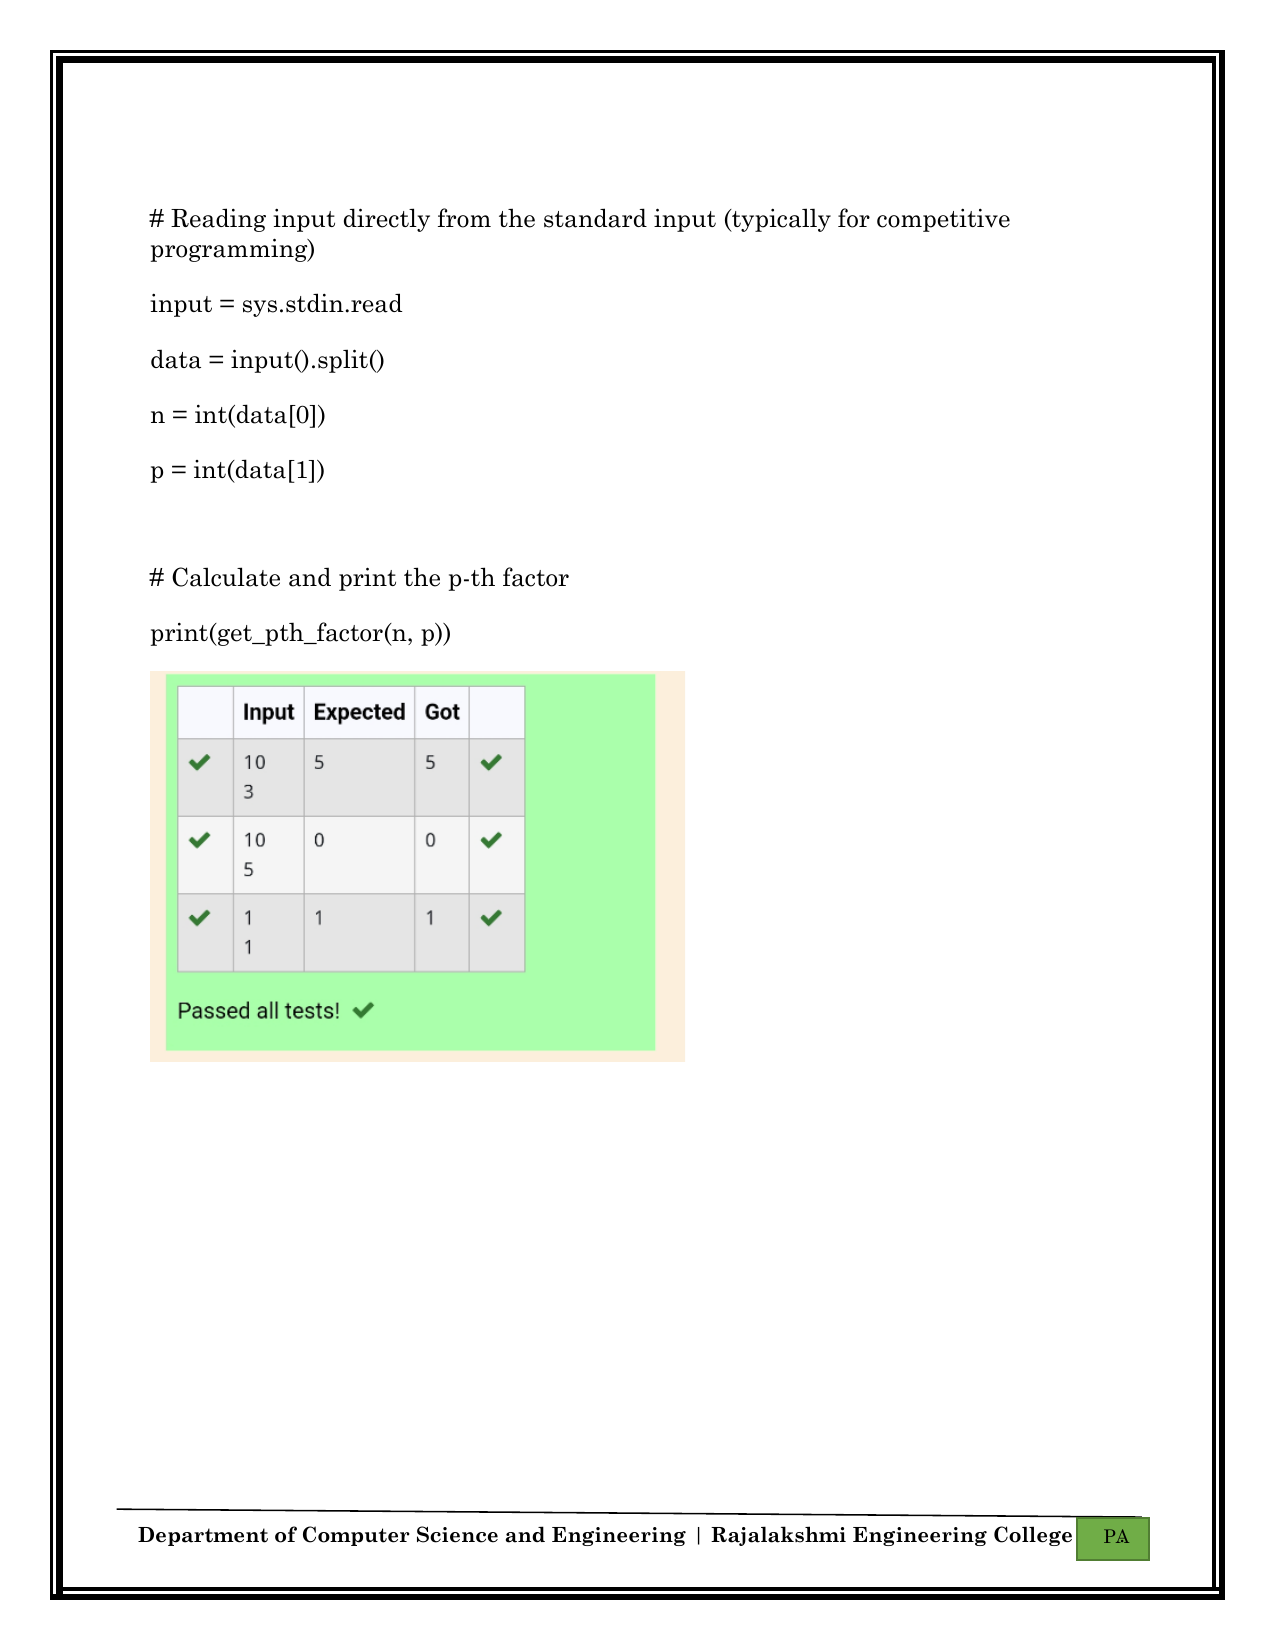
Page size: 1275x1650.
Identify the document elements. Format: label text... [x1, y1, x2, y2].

text print(get_pth_factor(n, p)) [150, 617, 1125, 647]
text n = int(data[0]) [150, 398, 1125, 428]
text # Calculate and print the p-th factor [150, 562, 1125, 592]
text # Reading input directly from the standard input (typically for competitive programming) [150, 203, 1125, 263]
picture [150, 671, 686, 1062]
text p = int(data[1]) [150, 453, 1125, 484]
text input = sys.stdin.read [150, 288, 1125, 318]
text data = input().split() [150, 343, 1125, 373]
